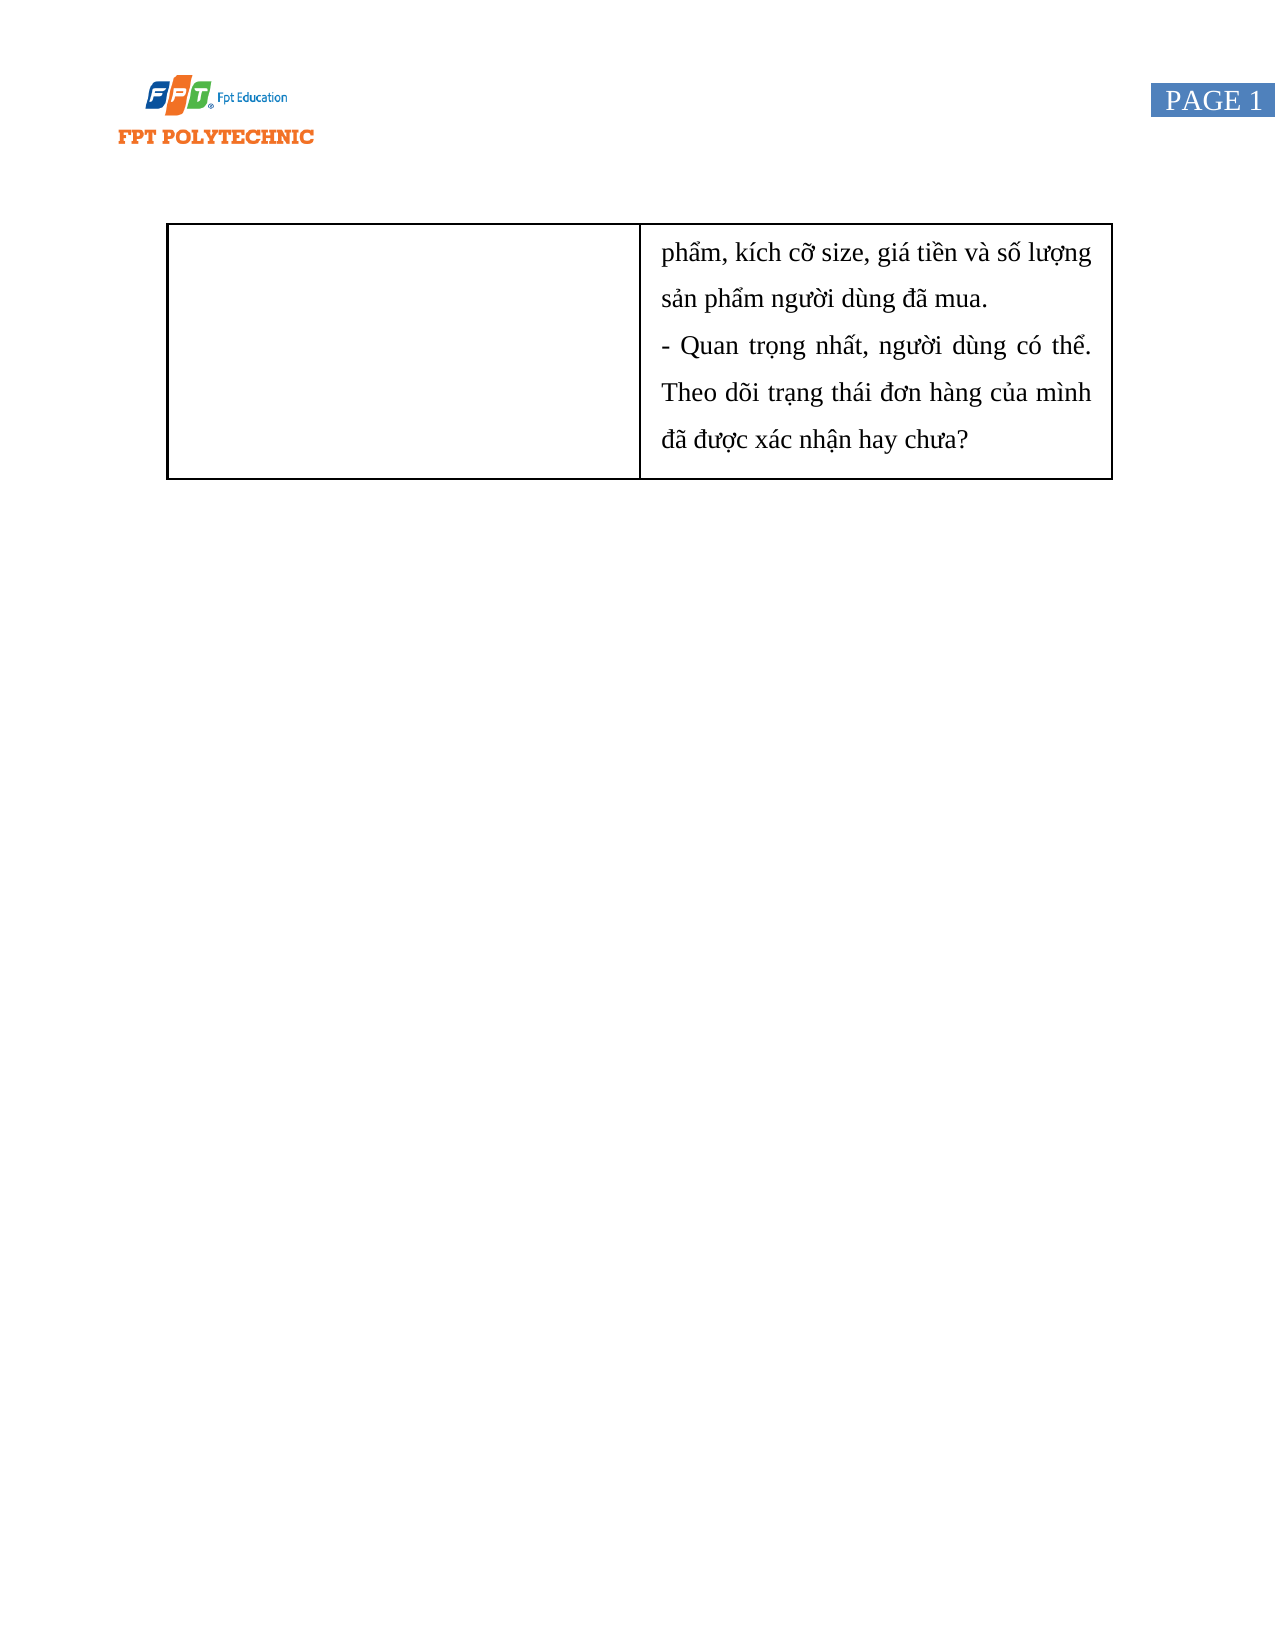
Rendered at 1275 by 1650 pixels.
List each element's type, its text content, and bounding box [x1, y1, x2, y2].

table_header phẩm, kích cỡ size, giá tiền và số lượng sản phẩm người dùng đã mua. - Quan trọng nhất, người dùng có thể. Theo dõi trạng thái đơn hàng của mình đã được xác nhận hay chưa? [641, 225, 1111, 478]
picture [118, 75, 314, 144]
table_header [169, 225, 639, 478]
